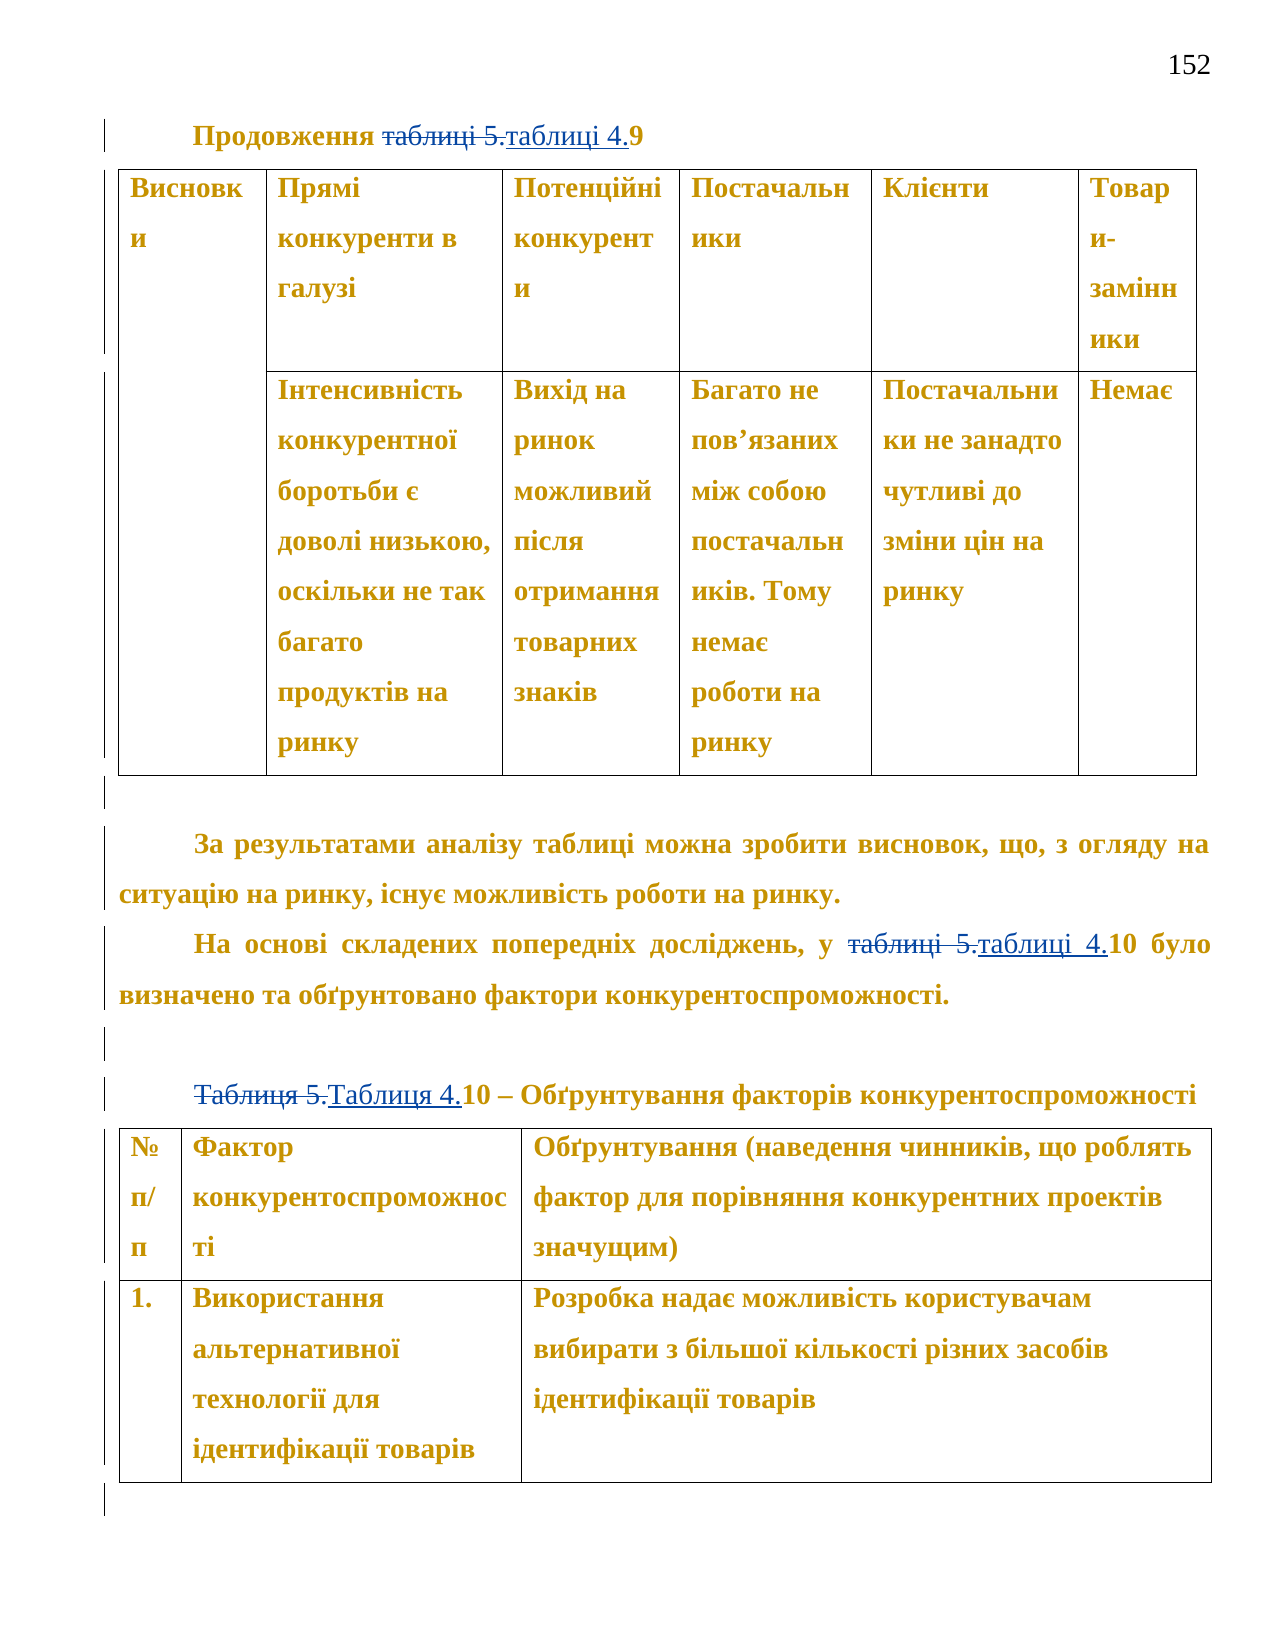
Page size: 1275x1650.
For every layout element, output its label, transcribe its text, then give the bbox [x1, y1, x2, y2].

table_cell Розробка надає можливість користувачам вибирати з більшої кількості різних засобів ідентифікації товарів [522, 1281, 1211, 1482]
text Продовження 9 [118, 118, 1211, 152]
table_header Висновки [119, 170, 266, 774]
table_cell Інтенсивність конкурентної боротьби є доволі низькою, оскільки не так багато продуктів на ринку [267, 372, 502, 774]
table_cell Вихід на ринок можливий після отримання товарних знаків [503, 372, 679, 774]
table_cell Немає [1079, 372, 1196, 774]
table_header Постачальники [680, 170, 871, 371]
table_header Клієнти [872, 170, 1078, 371]
table_header Товари-замінники [1079, 170, 1196, 371]
text За результатами аналізу таблиці можна зробити висновок, що, з огляду на ситуацію на ринку, існує можливість роботи на ринку. [118, 826, 1211, 910]
table_header № п/п [120, 1129, 181, 1279]
table_cell Постачальники не занадто чутливі до зміни цін на ринку [872, 372, 1078, 774]
table_header Обґрунтування (наведення чинників, що роблять фактор для порівняння конкурентних проектів значущим) [522, 1129, 1211, 1279]
table_header Фактор конкурентоспроможності [182, 1129, 521, 1279]
table_cell Використання альтернативної технології для ідентифікації товарів [182, 1281, 521, 1482]
table_header Прямі конкуренти в галузі [267, 170, 502, 371]
table_header Потенційні конкуренти [503, 170, 679, 371]
table_cell Багато не пов’язаних між собою постачальників. Тому немає роботи на ринку [680, 372, 871, 774]
table_cell 1. [120, 1281, 181, 1482]
text 10 – Обґрунтування факторів конкурентоспроможності [118, 1077, 1226, 1111]
text На основі складених попередніх досліджень, у 10 було визначено та обґрунтовано фактори конкурентоспроможності. [118, 926, 1211, 1010]
